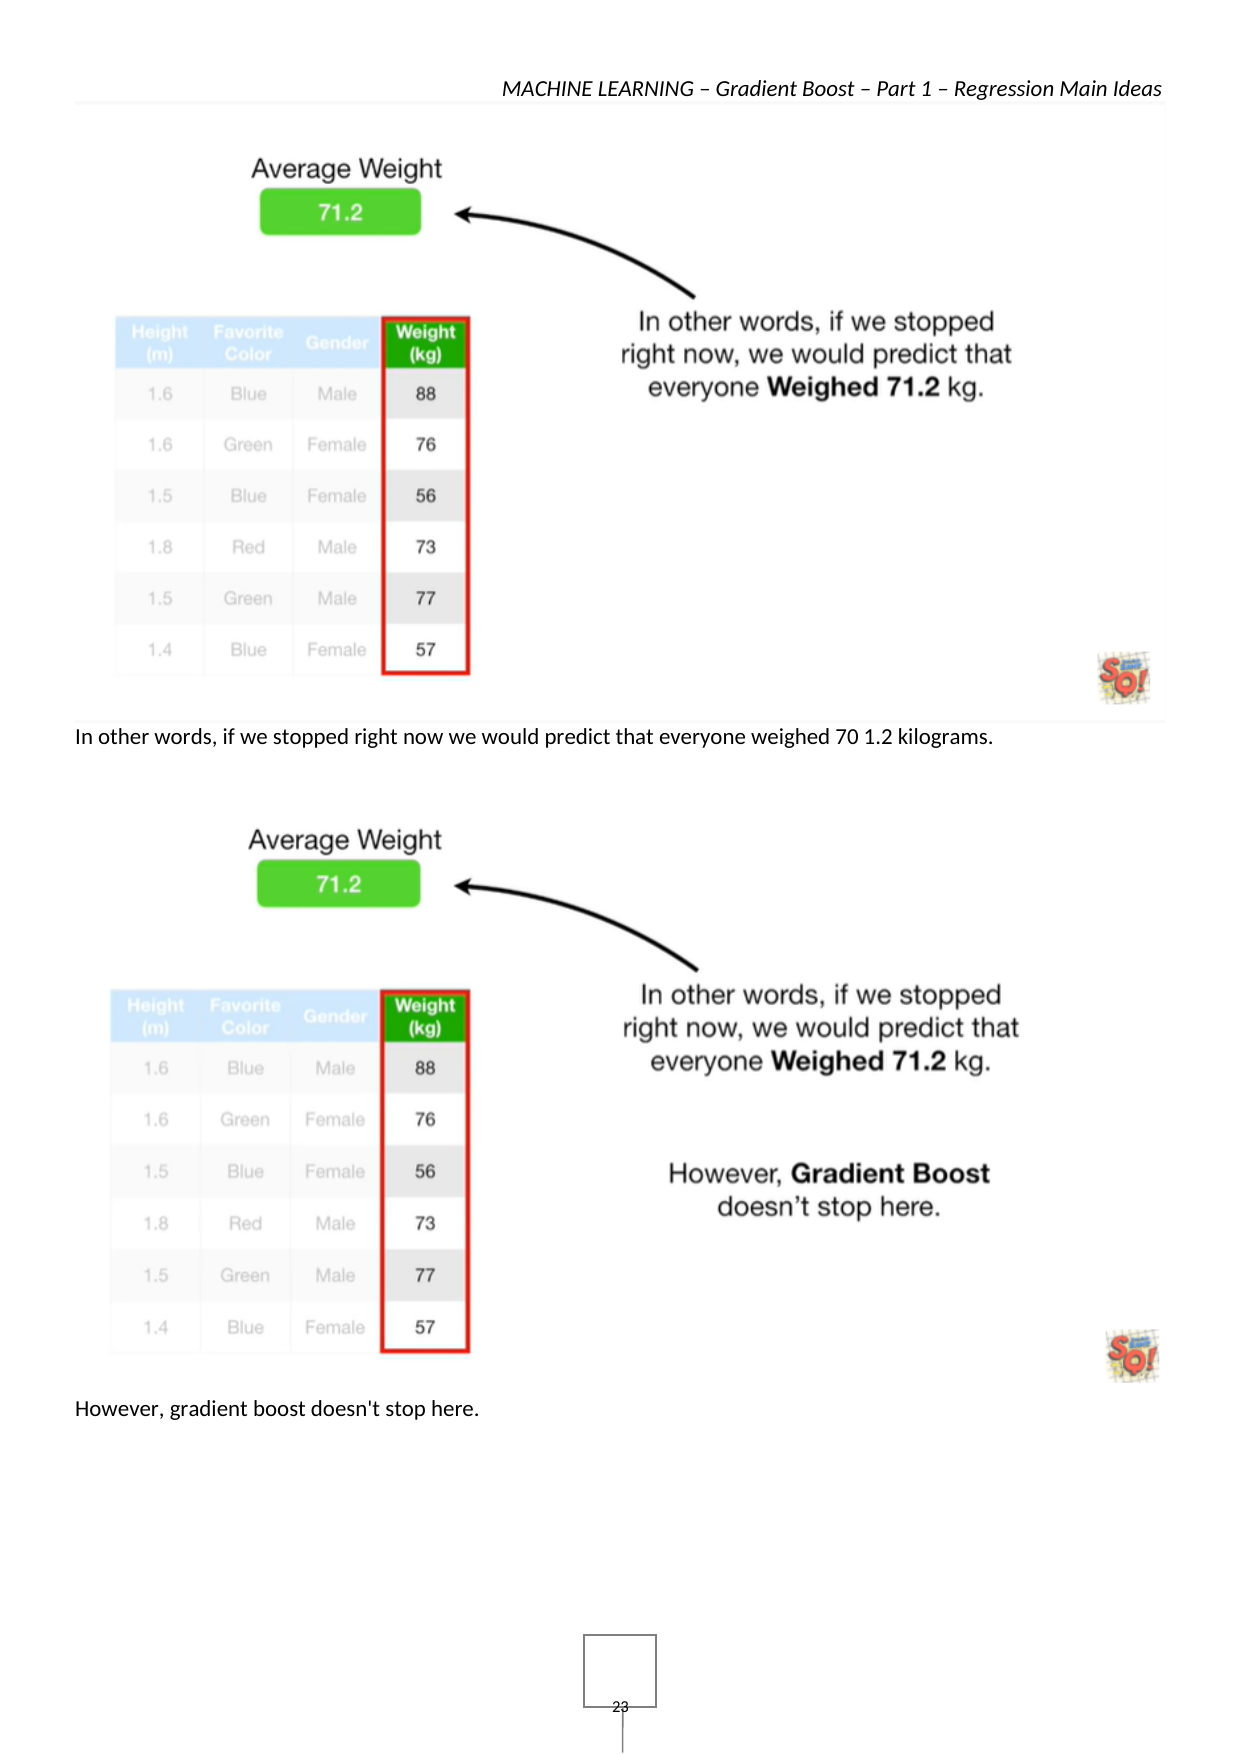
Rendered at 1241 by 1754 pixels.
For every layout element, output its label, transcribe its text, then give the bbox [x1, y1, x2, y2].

picture [75, 778, 1166, 1395]
text However, gradient boost doesn't stop here. [75, 1395, 1165, 1422]
picture [75, 101, 1166, 723]
text In other words, if we stopped right now we would predict that everyone weighed 70 1.2 kilograms. [75, 723, 1165, 750]
